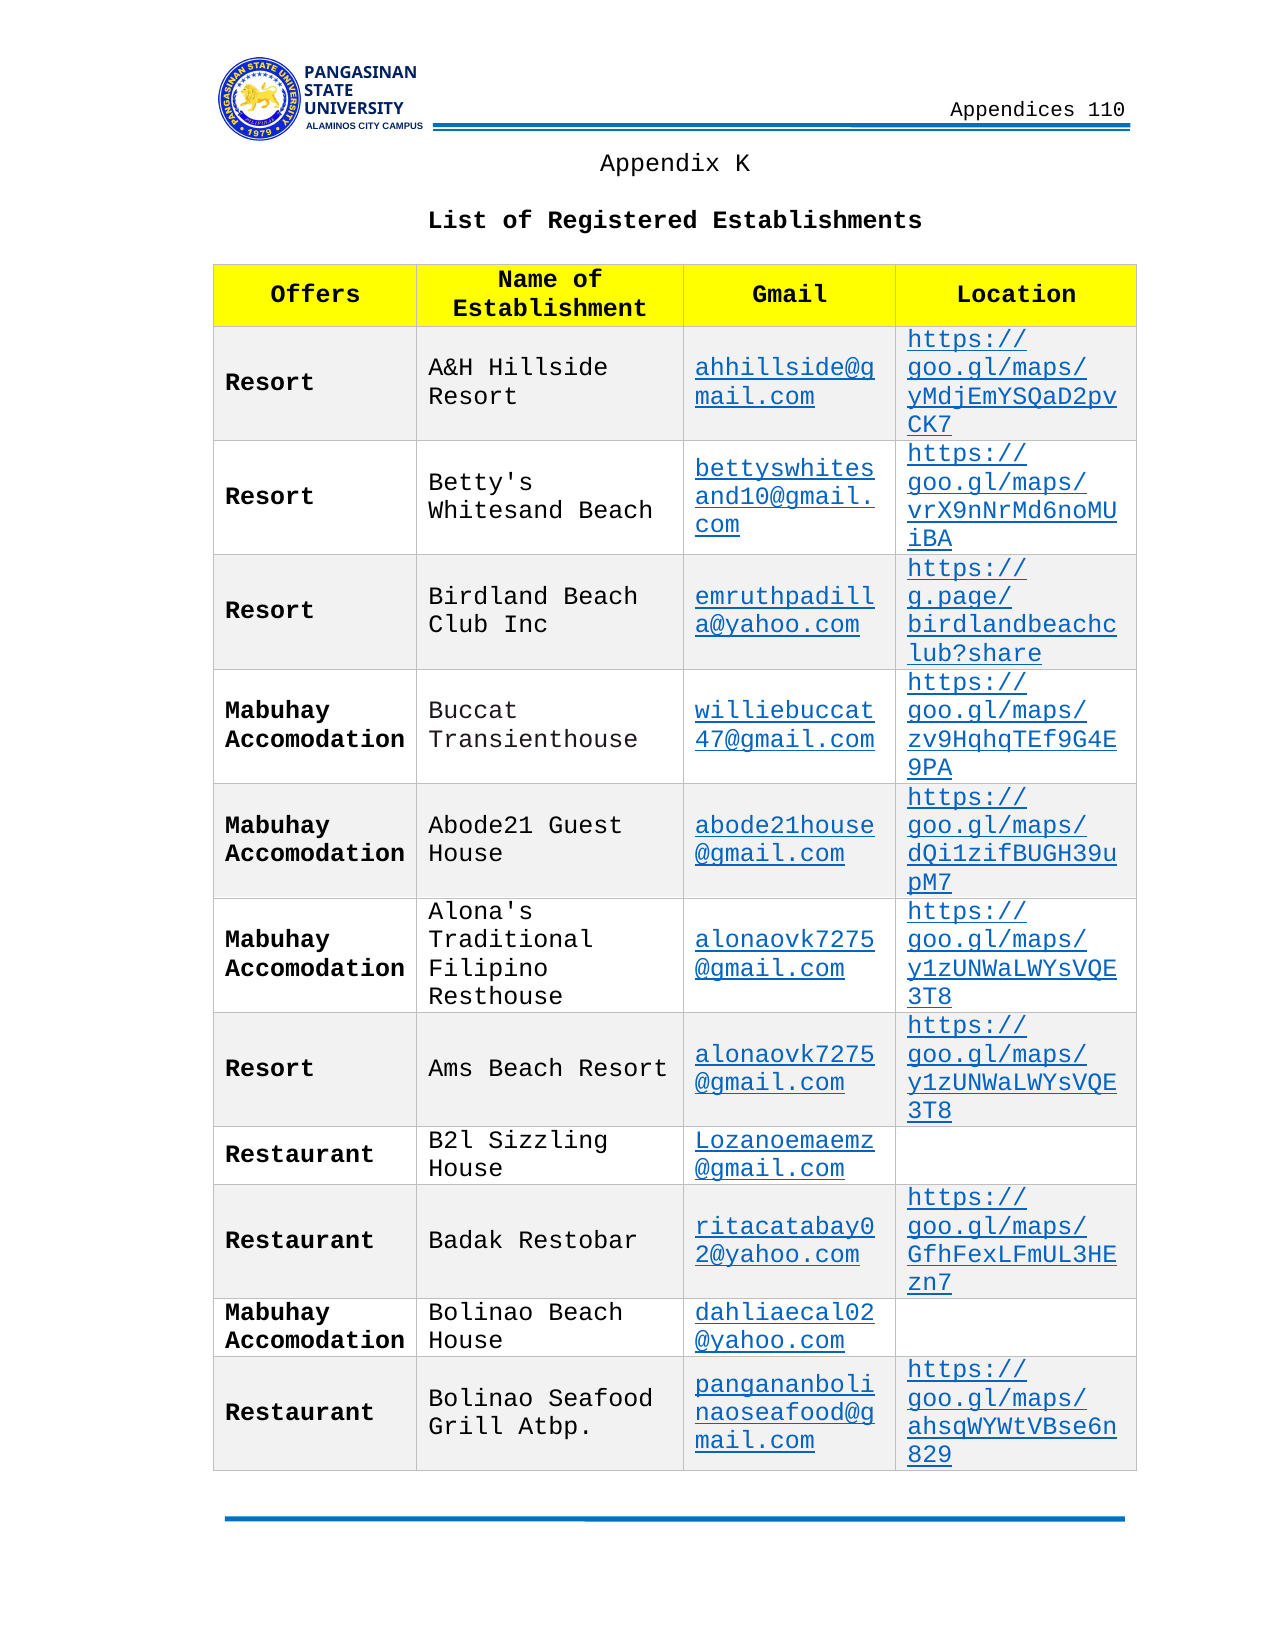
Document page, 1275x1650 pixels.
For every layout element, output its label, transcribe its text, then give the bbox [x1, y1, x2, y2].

table_cell Resort [214, 1013, 416, 1126]
table_cell ritacatabay02@yahoo.com [684, 1185, 895, 1298]
table_cell Resort [214, 327, 416, 440]
table_cell https://goo.gl/maps/zv9HqhqTEf9G4E9PA [896, 670, 1136, 783]
table_cell Resort [214, 441, 416, 554]
table_cell Birdland Beach Club Inc [417, 555, 683, 669]
table_cell williebuccat47@gmail.com [684, 670, 895, 783]
table_cell Restaurant [214, 1357, 416, 1470]
table_cell https://goo.gl/maps/vrX9nNrMd6noMUiBA [896, 441, 1136, 554]
table_cell emruthpadilla@yahoo.com [684, 555, 895, 669]
table_cell ahhillside@gmail.com [684, 327, 895, 440]
table_cell Bolinao Beach House [417, 1299, 683, 1356]
table_cell Restaurant [214, 1127, 416, 1184]
table_cell Betty's Whitesand Beach [417, 441, 683, 554]
picture [218, 57, 301, 141]
table_header Gmail [684, 265, 895, 326]
table_cell bettyswhitesand10@gmail.com [684, 441, 895, 554]
table_cell Buccat Transienthouse [417, 670, 683, 783]
table_cell Alona's Traditional Filipino Resthouse [417, 899, 683, 1012]
table_cell https://g.page/birdlandbeachclub?share [896, 555, 1136, 669]
table_cell Restaurant [214, 1185, 416, 1298]
table_cell Abode21 Guest House [417, 784, 683, 897]
table_cell pangananbolinaoseafood@gmail.com [684, 1357, 895, 1470]
table_cell https://goo.gl/maps/dQi1zifBUGH39upM7 [896, 784, 1136, 897]
table_cell A&H Hillside Resort [417, 327, 683, 440]
table_cell Mabuhay Accomodation [214, 670, 416, 783]
text List of Registered Establishments [225, 208, 1125, 236]
table_cell Resort [214, 555, 416, 669]
table_cell dahliaecal02@yahoo.com [684, 1299, 895, 1356]
table_cell https://goo.gl/maps/ahsqWYWtVBse6n829 [896, 1357, 1136, 1470]
table_cell https://goo.gl/maps/yMdjEmYSQaD2pvCK7 [896, 327, 1136, 440]
table_cell Mabuhay Accomodation [214, 899, 416, 1012]
table_cell [896, 1299, 1136, 1356]
table_cell Badak Restobar [417, 1185, 683, 1298]
table_cell https://goo.gl/maps/y1zUNWaLWYsVQE3T8 [896, 1013, 1136, 1126]
table_cell https://goo.gl/maps/y1zUNWaLWYsVQE3T8 [896, 899, 1136, 1012]
text Appendix K [225, 151, 1125, 179]
table_cell Bolinao Seafood Grill Atbp. [417, 1357, 683, 1470]
table_cell B2l Sizzling House [417, 1127, 683, 1184]
table_header Name of Establishment [417, 265, 683, 326]
table_cell https://goo.gl/maps/GfhFexLFmUL3HEzn7 [896, 1185, 1136, 1298]
table_cell Mabuhay Accomodation [214, 784, 416, 897]
table_cell alonaovk7275@gmail.com [684, 899, 895, 1012]
table_header Offers [214, 265, 416, 326]
table_cell alonaovk7275@gmail.com [684, 1013, 895, 1126]
table_cell Mabuhay Accomodation [214, 1299, 416, 1356]
table_cell Lozanoemaemz@gmail.com [684, 1127, 895, 1184]
table_cell [896, 1127, 1136, 1184]
table_cell abode21house@gmail.com [684, 784, 895, 897]
table_header Location [896, 265, 1136, 326]
table_cell Ams Beach Resort [417, 1013, 683, 1126]
